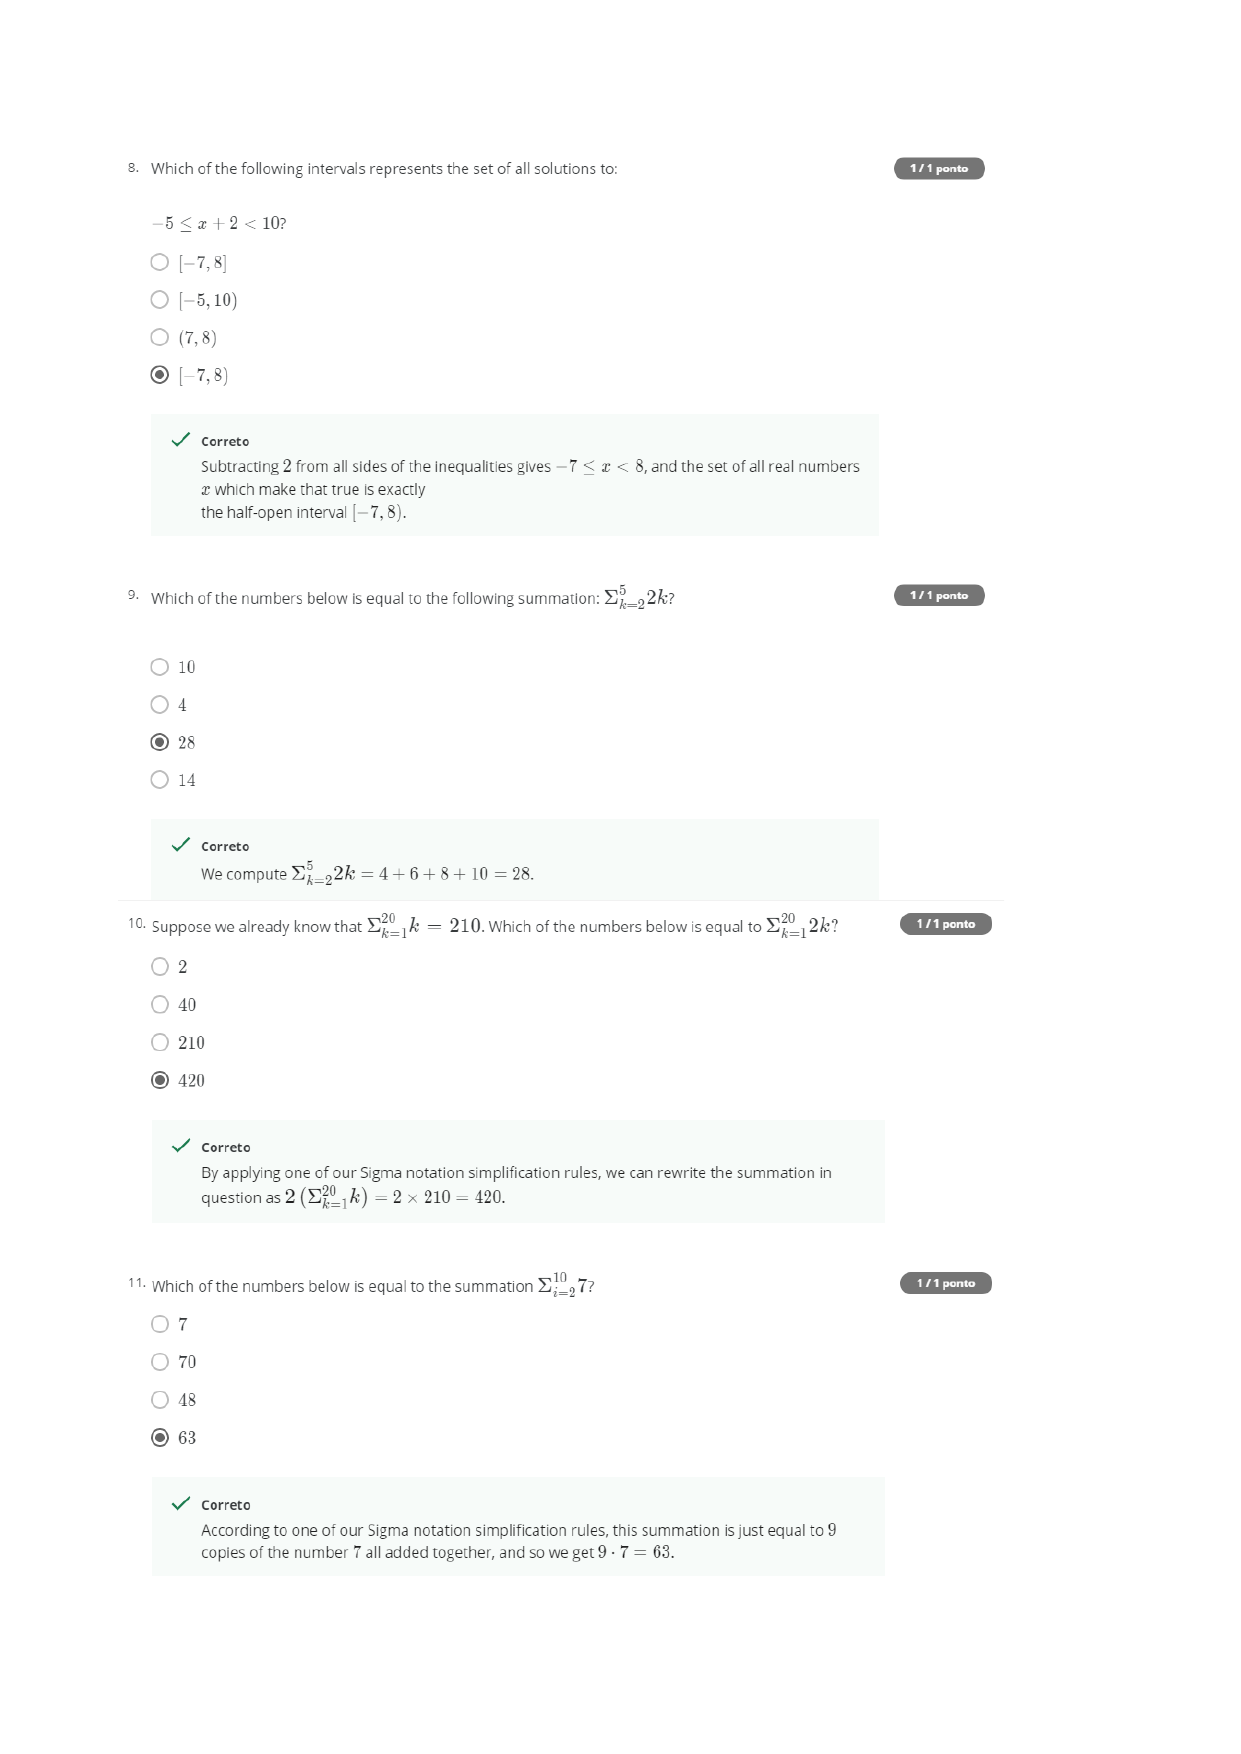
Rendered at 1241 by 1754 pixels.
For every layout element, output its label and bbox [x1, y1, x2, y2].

picture [118, 904, 1003, 1598]
picture [118, 147, 1005, 901]
